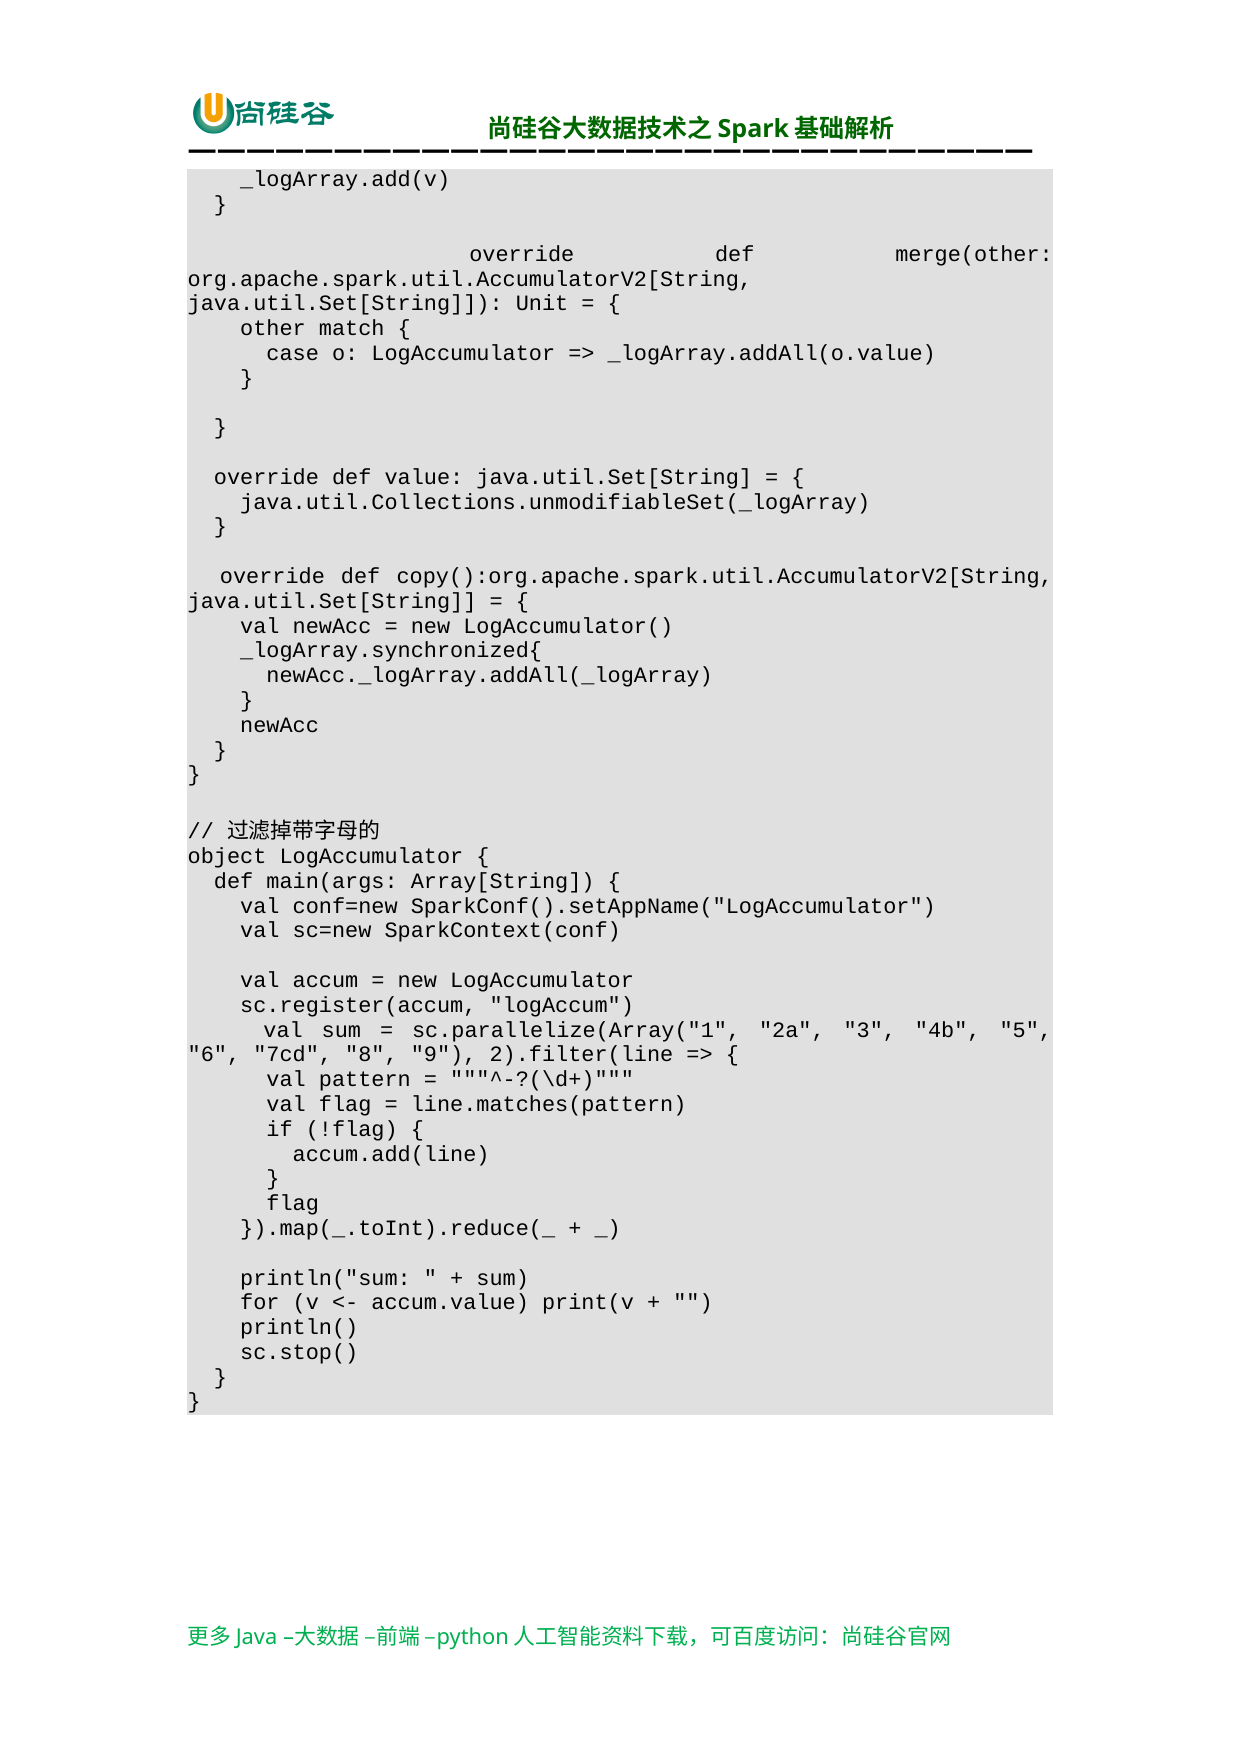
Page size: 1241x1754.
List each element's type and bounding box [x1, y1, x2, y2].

picture [187, 88, 338, 138]
text [187, 169, 1053, 1415]
